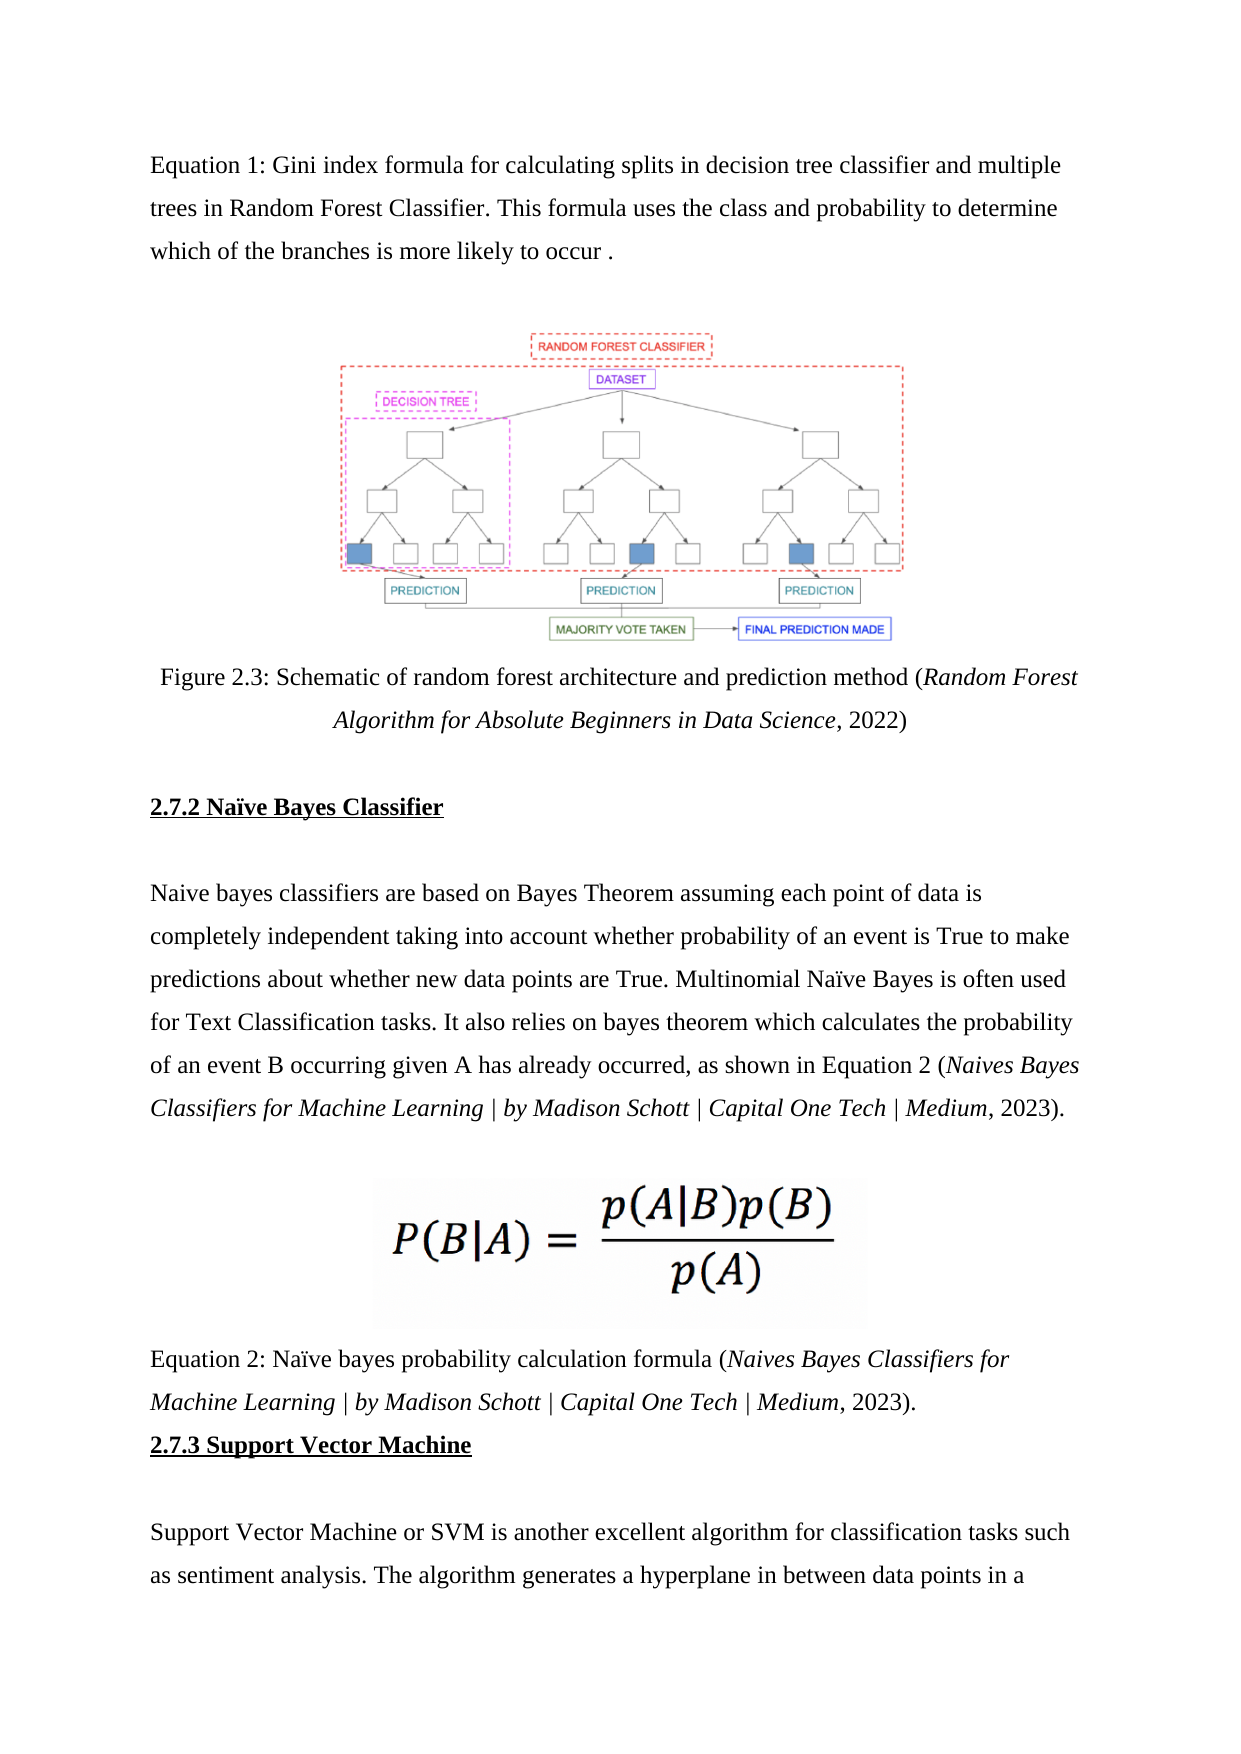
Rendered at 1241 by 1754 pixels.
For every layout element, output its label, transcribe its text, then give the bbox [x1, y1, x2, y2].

picture [325, 322, 915, 647]
text Equation 1: Gini index formula for calculating splits in decision tree classifier and multiple trees in Random Forest Classifier. This formula uses the class and probability to determine which of the branches is more likely to occur . [150, 150, 1090, 265]
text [150, 1517, 1090, 1588]
text 2.7.3 Support Vector Machine [150, 1430, 1090, 1459]
text Naive bayes classifiers are based on Bayes Theorem assuming each point of data is completely independent taking into account whether probability of an event is True to make predictions about whether new data points are True. Multinomial Naïve Bayes is often used for Text Classification tasks. It also relies on bayes theorem which calculates the probability of an event B occurring given A has already occurred, as shown in Equation 2 (Naives Bayes Classifiers for Machine Learning | by Madison Schott | Capital One Tech | Medium, 2023). [150, 878, 1090, 1122]
text 2.7.2 Naïve Bayes Classifier [150, 792, 1090, 820]
picture [372, 1136, 868, 1329]
text Equation 2: Naïve bayes probability calculation formula (Naives Bayes Classifiers for Machine Learning | by Madison Schott | Capital One Tech | Medium, 2023). [150, 1344, 1090, 1416]
text Figure 2.3: Schematic of random forest architecture and prediction method (Random Forest Algorithm for Absolute Beginners in Data Science, 2022) [150, 662, 1090, 734]
